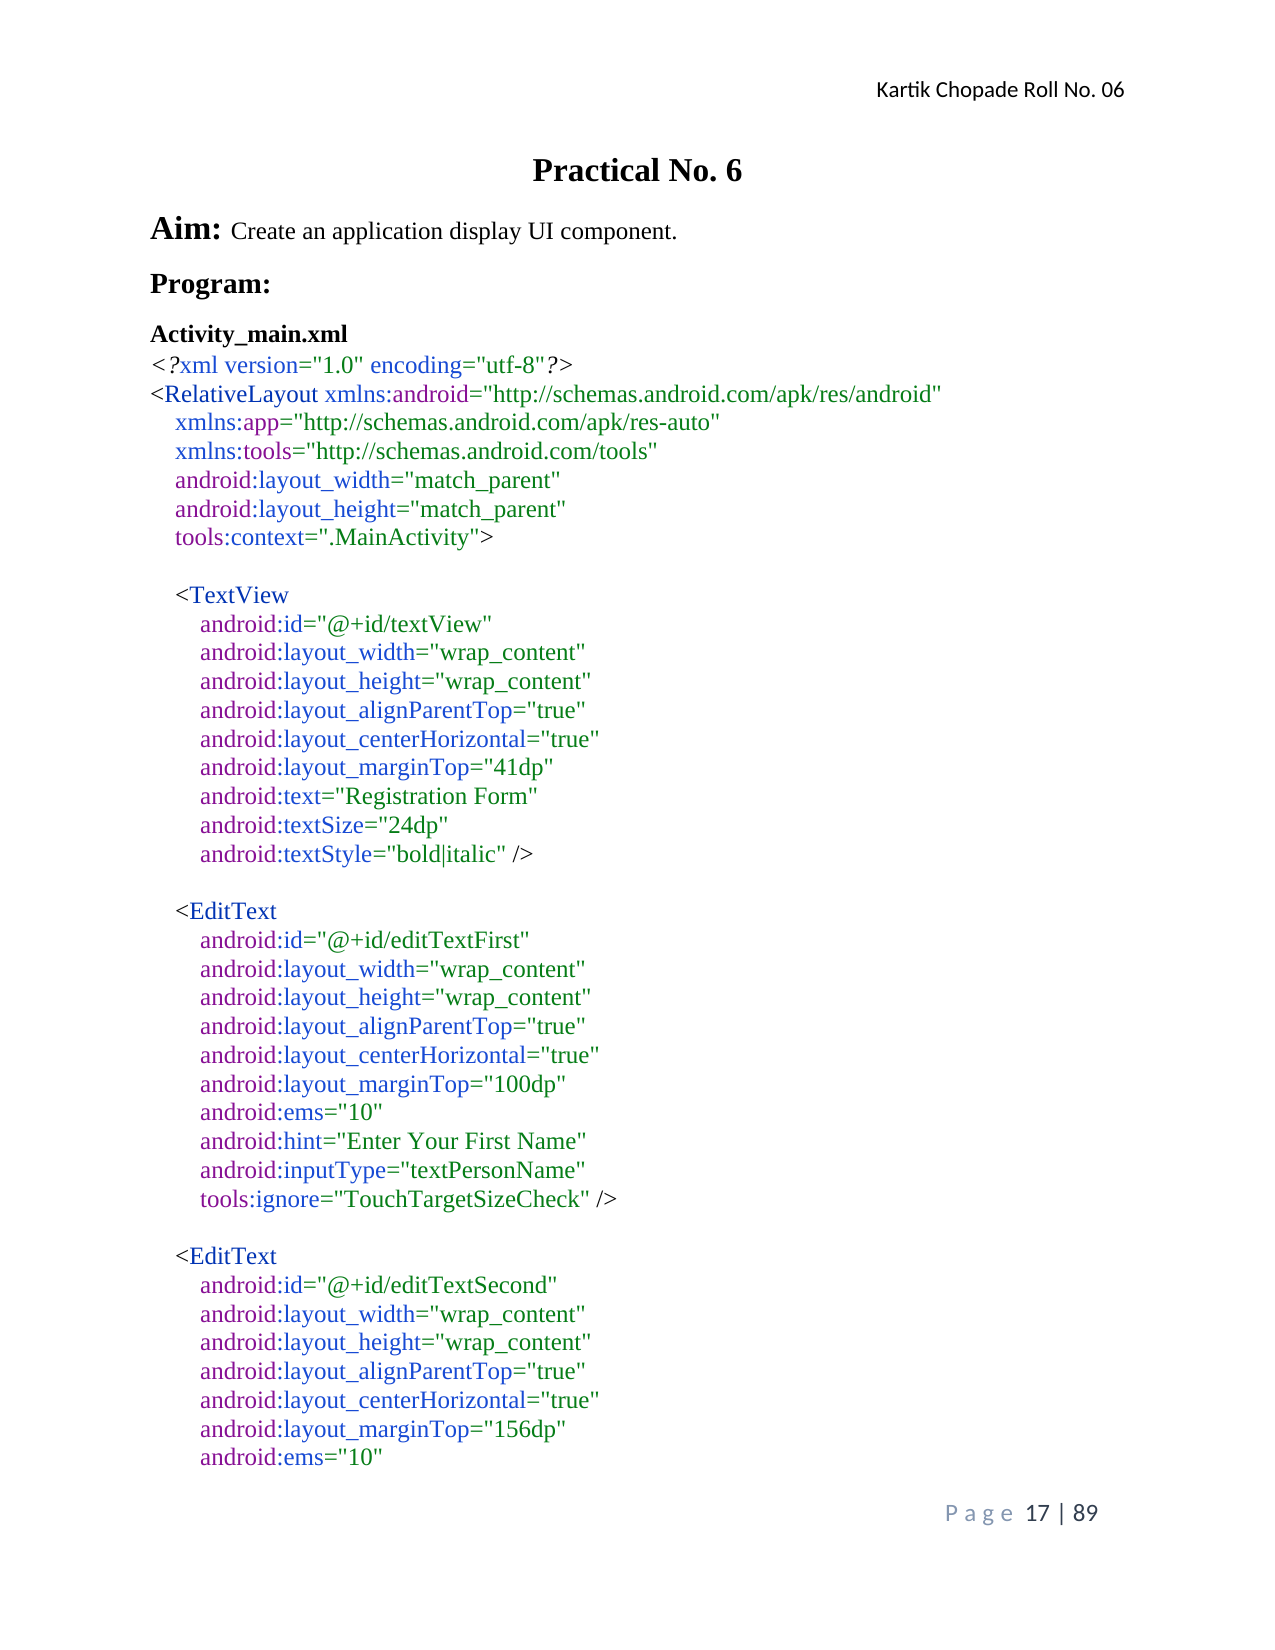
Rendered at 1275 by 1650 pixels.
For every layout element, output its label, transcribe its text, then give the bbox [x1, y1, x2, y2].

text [150, 350, 1125, 1471]
text Activity_main.xml [150, 319, 1125, 348]
text Program: [150, 266, 1125, 299]
text Aim: Create an application display UI component. [150, 208, 1125, 246]
text Practical No. 6 [150, 150, 1125, 188]
